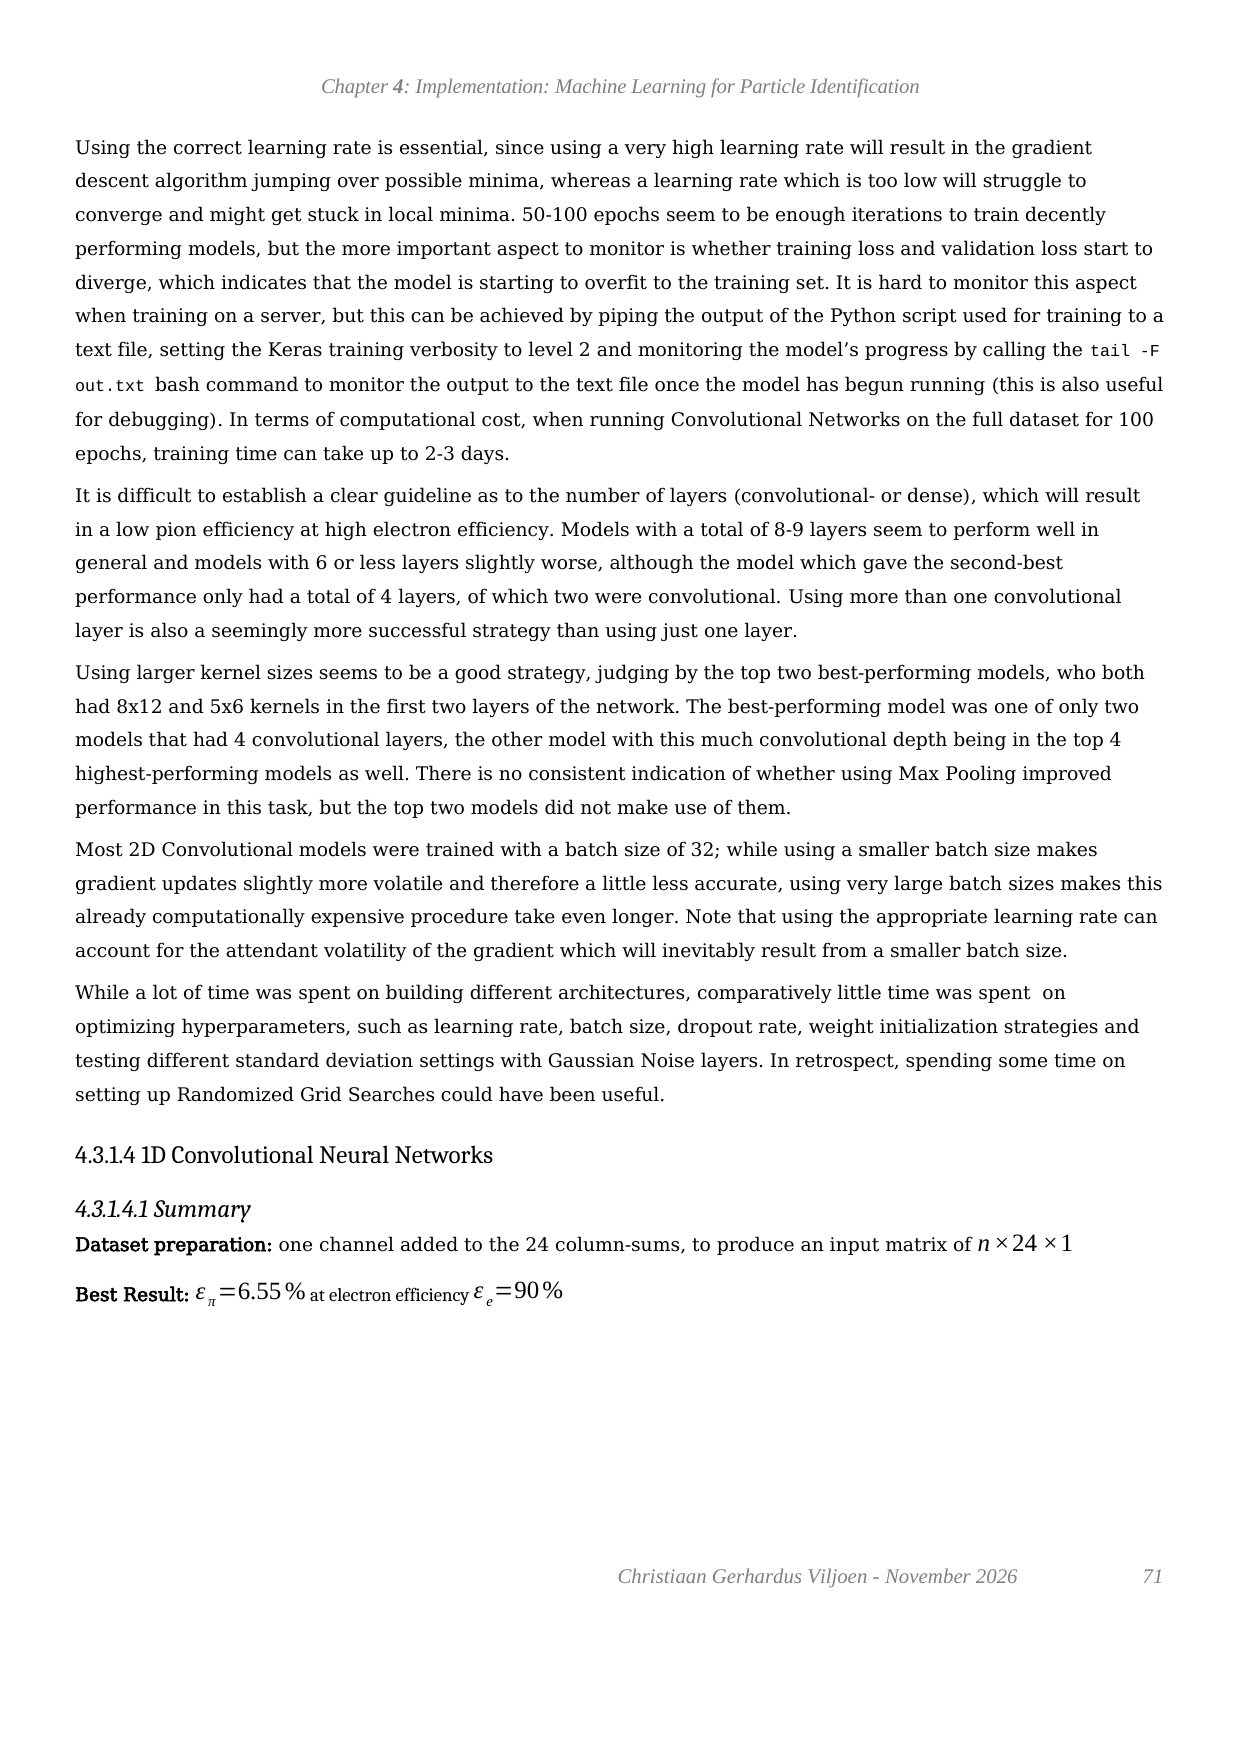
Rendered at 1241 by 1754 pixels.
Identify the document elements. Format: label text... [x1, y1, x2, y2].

text Using the correct learning rate is essential, since using a very high learning rate will result in the gradient descent algorithm jumping over possible minima, whereas a learning rate which is too low will struggle to converge and might get stuck in local minima. 50-100 epochs seem to be enough iterations to train decently performing models, but the more important aspect to monitor is whether training loss and validation loss start to diverge, which indicates that the model is starting to overfit to the training set. It is hard to monitor this aspect when training on a server, but this can be achieved by piping the output of the Python script used for training to a text file, setting the Keras training verbosity to level 2 and monitoring the model’s progress by calling the tail -F out.txt bash command to monitor the output to the text file once the model has begun running (this is also useful for debugging). In terms of computational cost, when running Convolutional Networks on the full dataset for 100 epochs, training time can take up to 2-3 days. [75, 135, 1165, 464]
text Using larger kernel sizes seems to be a good strategy, judging by the top two best-performing models, who both had 8x12 and 5x6 kernels in the first two layers of the network. The best-performing model was one of only two models that had 4 convolutional layers, the other model with this much convolutional depth being in the top 4 highest-performing models as well. There is no consistent indication of whether using Max Pooling improved performance in this task, but the top two models did not make use of them. [75, 661, 1165, 818]
text While a lot of time was spent on building different architectures, comparatively little time was spent on optimizing hyperparameters, such as learning rate, batch size, dropout rate, weight initialization strategies and testing different standard deviation settings with Gaussian Noise layers. In retrospect, spending some time on setting up Randomized Grid Searches could have been useful. [75, 981, 1165, 1105]
text It is difficult to establish a clear guideline as to the number of layers (convolutional- or dense), which will result in a low pion efficiency at high electron efficiency. Models with a total of 8-9 layers seem to perform well in general and models with 6 or less layers slightly worse, although the model which gave the second-best performance only had a total of 4 layers, of which two were convolutional. Using more than one convolutional layer is also a seemingly more successful strategy than using just one layer. [75, 483, 1165, 641]
text Dataset preparation: one channel added to the 24 column-sums, to produce an input matrix of [75, 1230, 1165, 1257]
text Most 2D Convolutional models were trained with a batch size of 32; while using a smaller batch size makes gradient updates slightly more volatile and therefore a little less accurate, using very large batch sizes makes this already computationally expensive procedure take even longer. Note that using the appropriate learning rate can account for the attendant volatility of the gradient which will inevitably result from a smaller batch size. [75, 838, 1165, 961]
subtitle 1D Convolutional Neural Networks [75, 1141, 1165, 1170]
text Best Result: at electron efficiency [75, 1277, 1165, 1310]
subtitle Summary [75, 1195, 1165, 1223]
